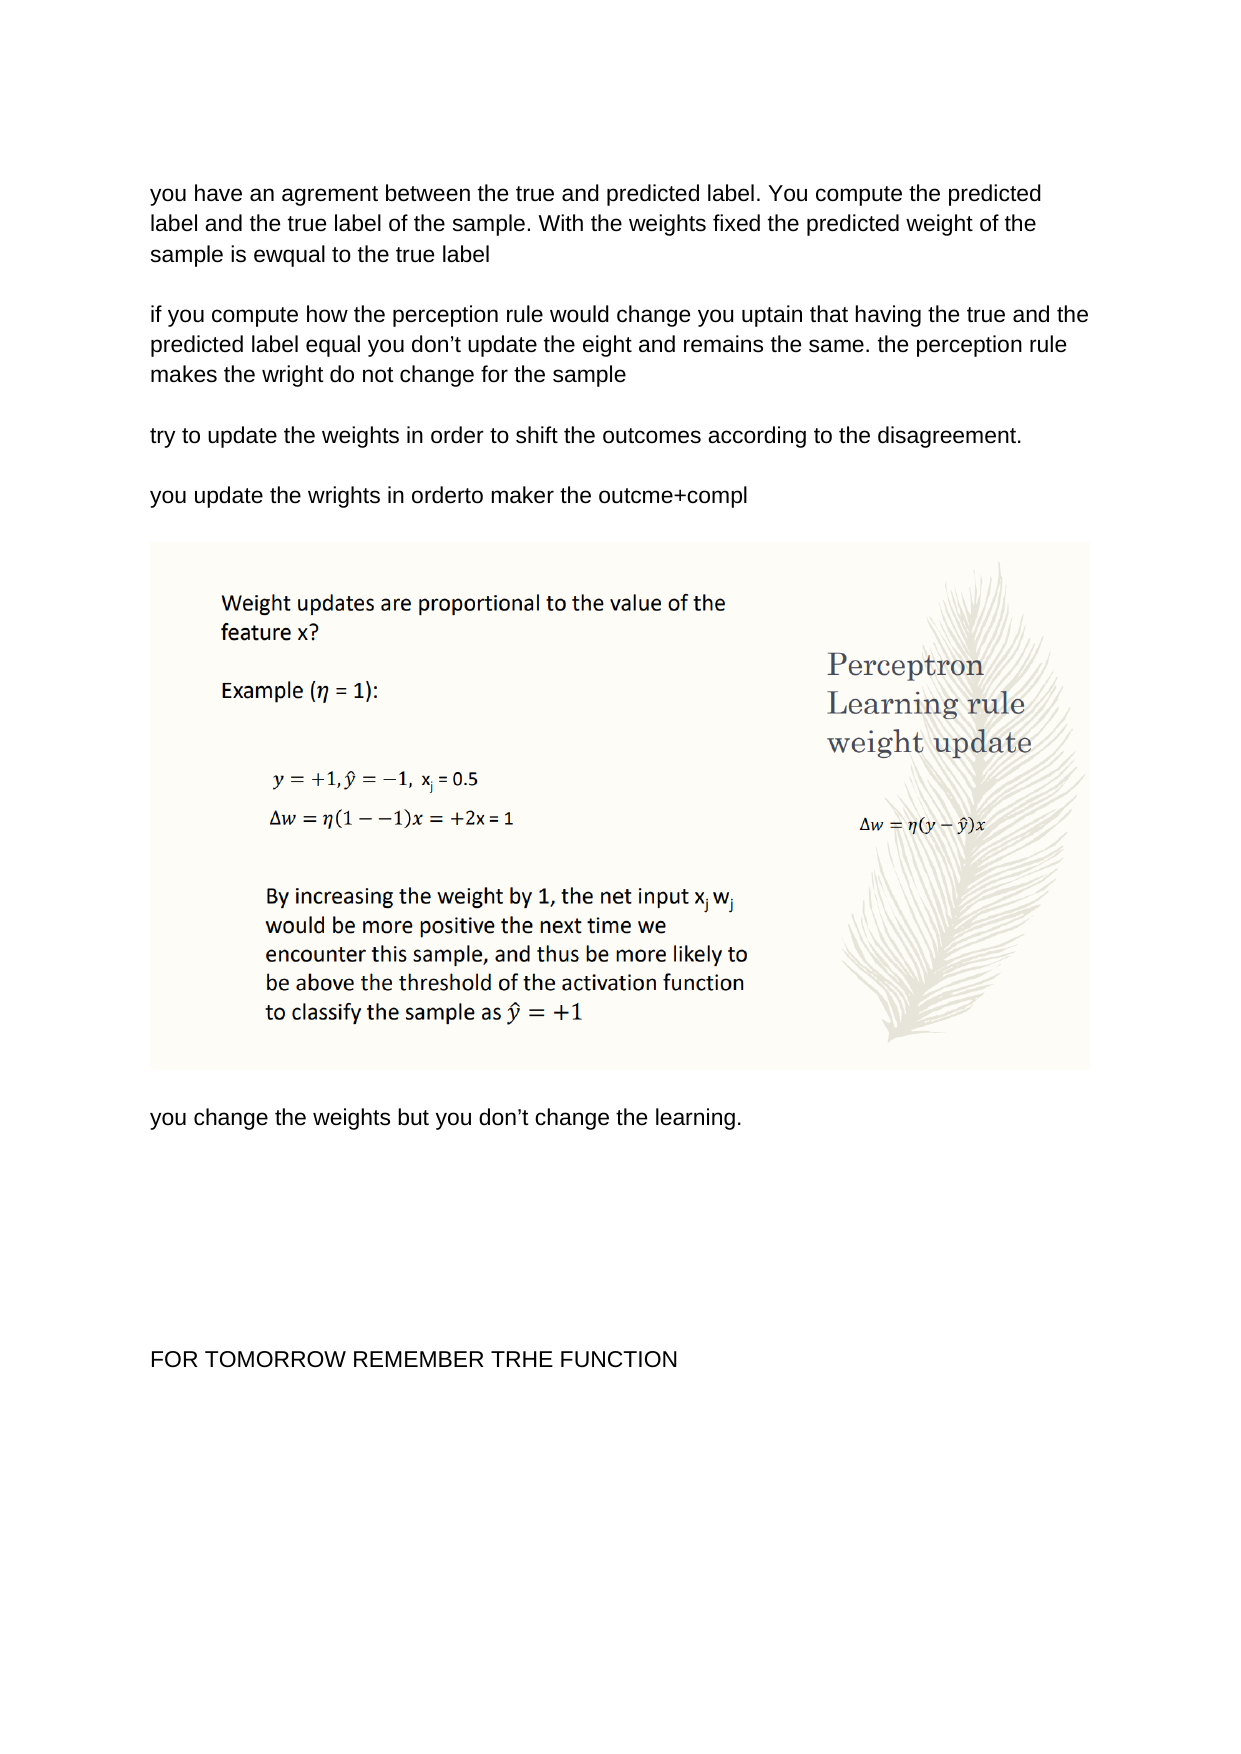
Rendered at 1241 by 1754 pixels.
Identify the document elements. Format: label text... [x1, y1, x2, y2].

picture [150, 542, 1091, 1070]
text you have an agrement between the true and predicted label. You compute the predicted label and the true label of the sample. With the weights fixed the predicted weight of the sample is ewqual to the true label [150, 180, 1090, 267]
text you update the wrights in orderto maker the outcme+compl [150, 482, 1090, 509]
text if you compute how the perception rule would change you uptain that having the true and the predicted label equal you don’t update the eight and remains the same. the perception rule makes the wright do not change for the sample [150, 301, 1090, 388]
text FOR TOMORROW REMEMBER TRHE FUNCTION [150, 1346, 1090, 1372]
text try to update the weights in order to shift the outcomes according to the disagreement. [150, 422, 1090, 448]
text you change the weights but you don’t change the learning. [150, 1104, 1090, 1130]
